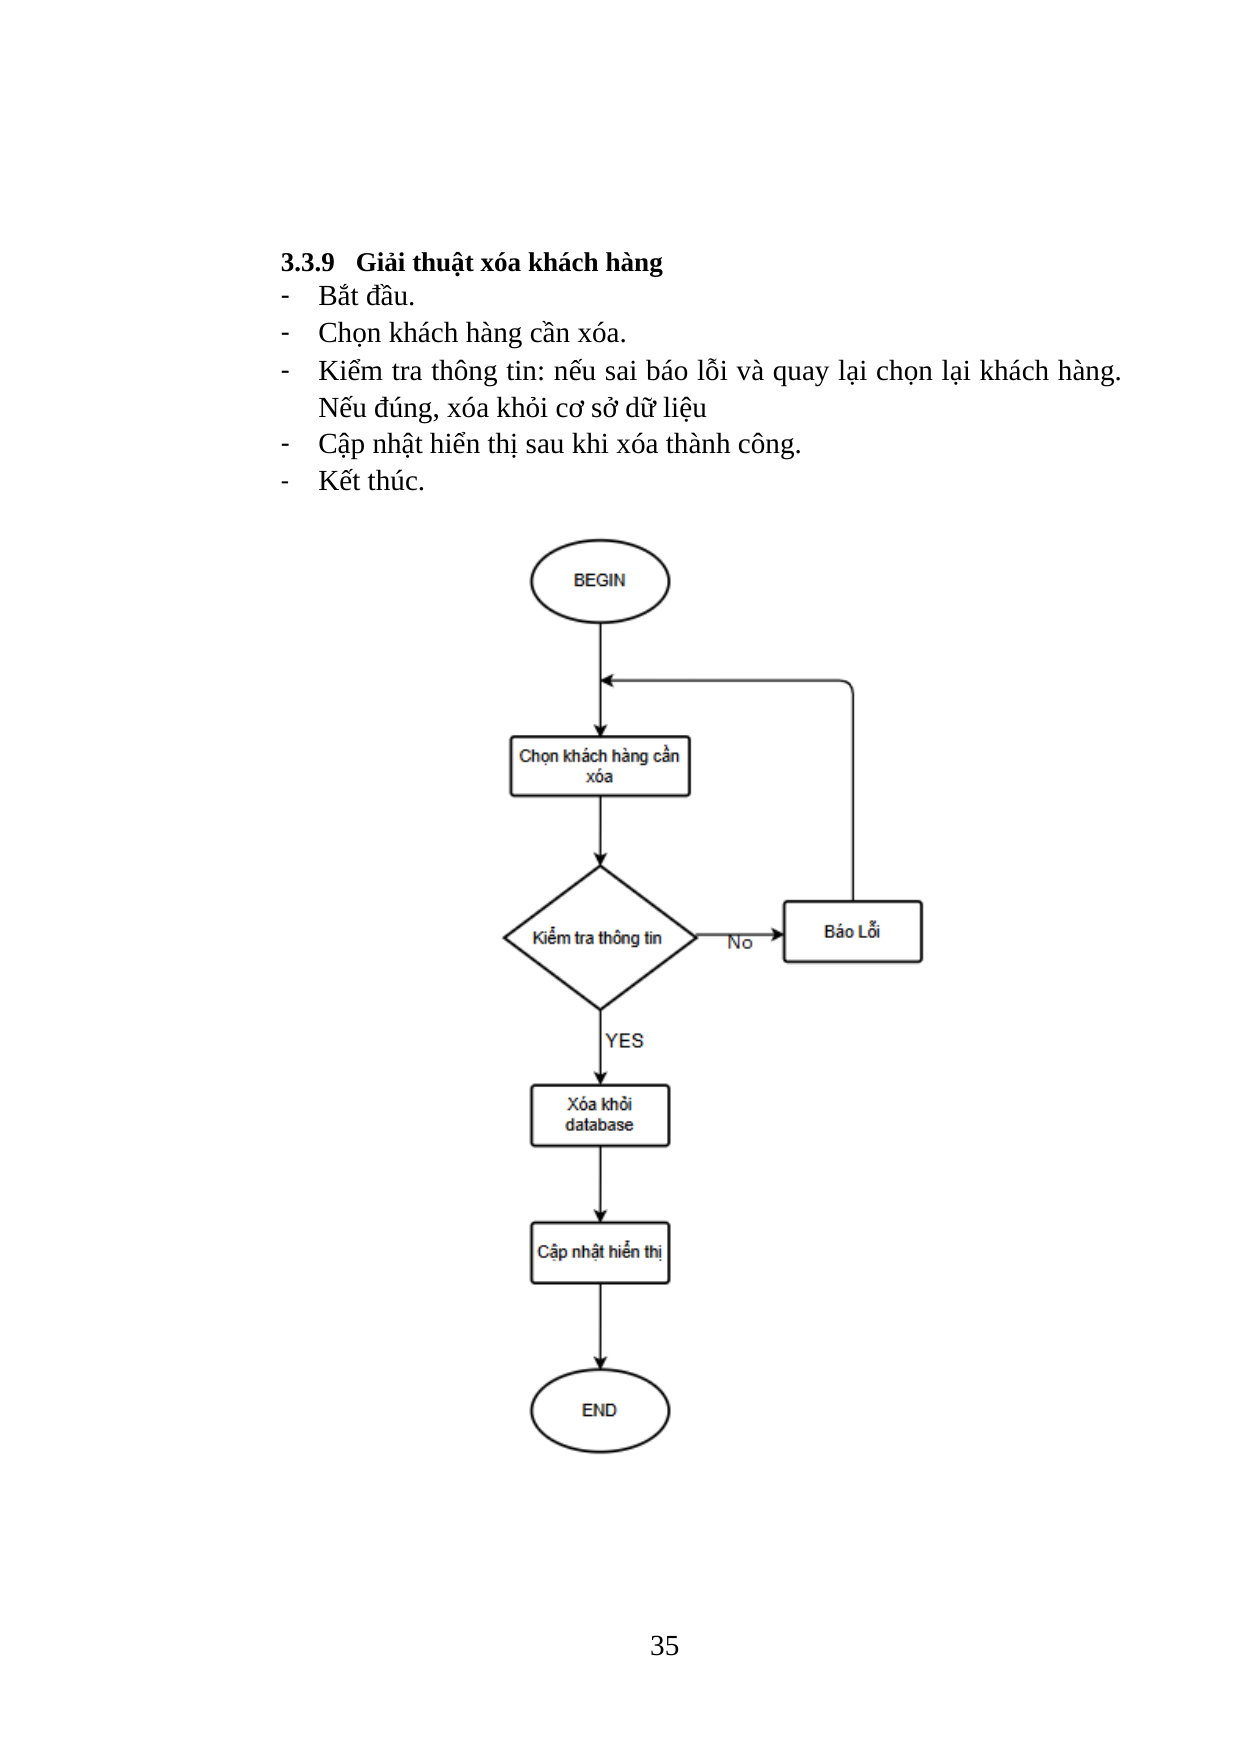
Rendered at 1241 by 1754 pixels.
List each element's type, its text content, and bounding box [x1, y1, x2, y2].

list Bắt đầu. [281, 277, 1122, 312]
list Kết thúc. [281, 463, 1122, 497]
list Cập nhật hiển thị sau khi xóa thành công. [281, 425, 1122, 461]
list Chọn khách hàng cần xóa. [281, 314, 1122, 350]
picture [368, 530, 961, 1495]
list Kiểm tra thông tin: nếu sai báo lỗi và quay lại chọn lại khách hàng. Nếu đúng, xóa khỏi cơ sở dữ liệu [281, 352, 1122, 423]
list Giải thuật xóa khách hàng [281, 246, 1122, 277]
